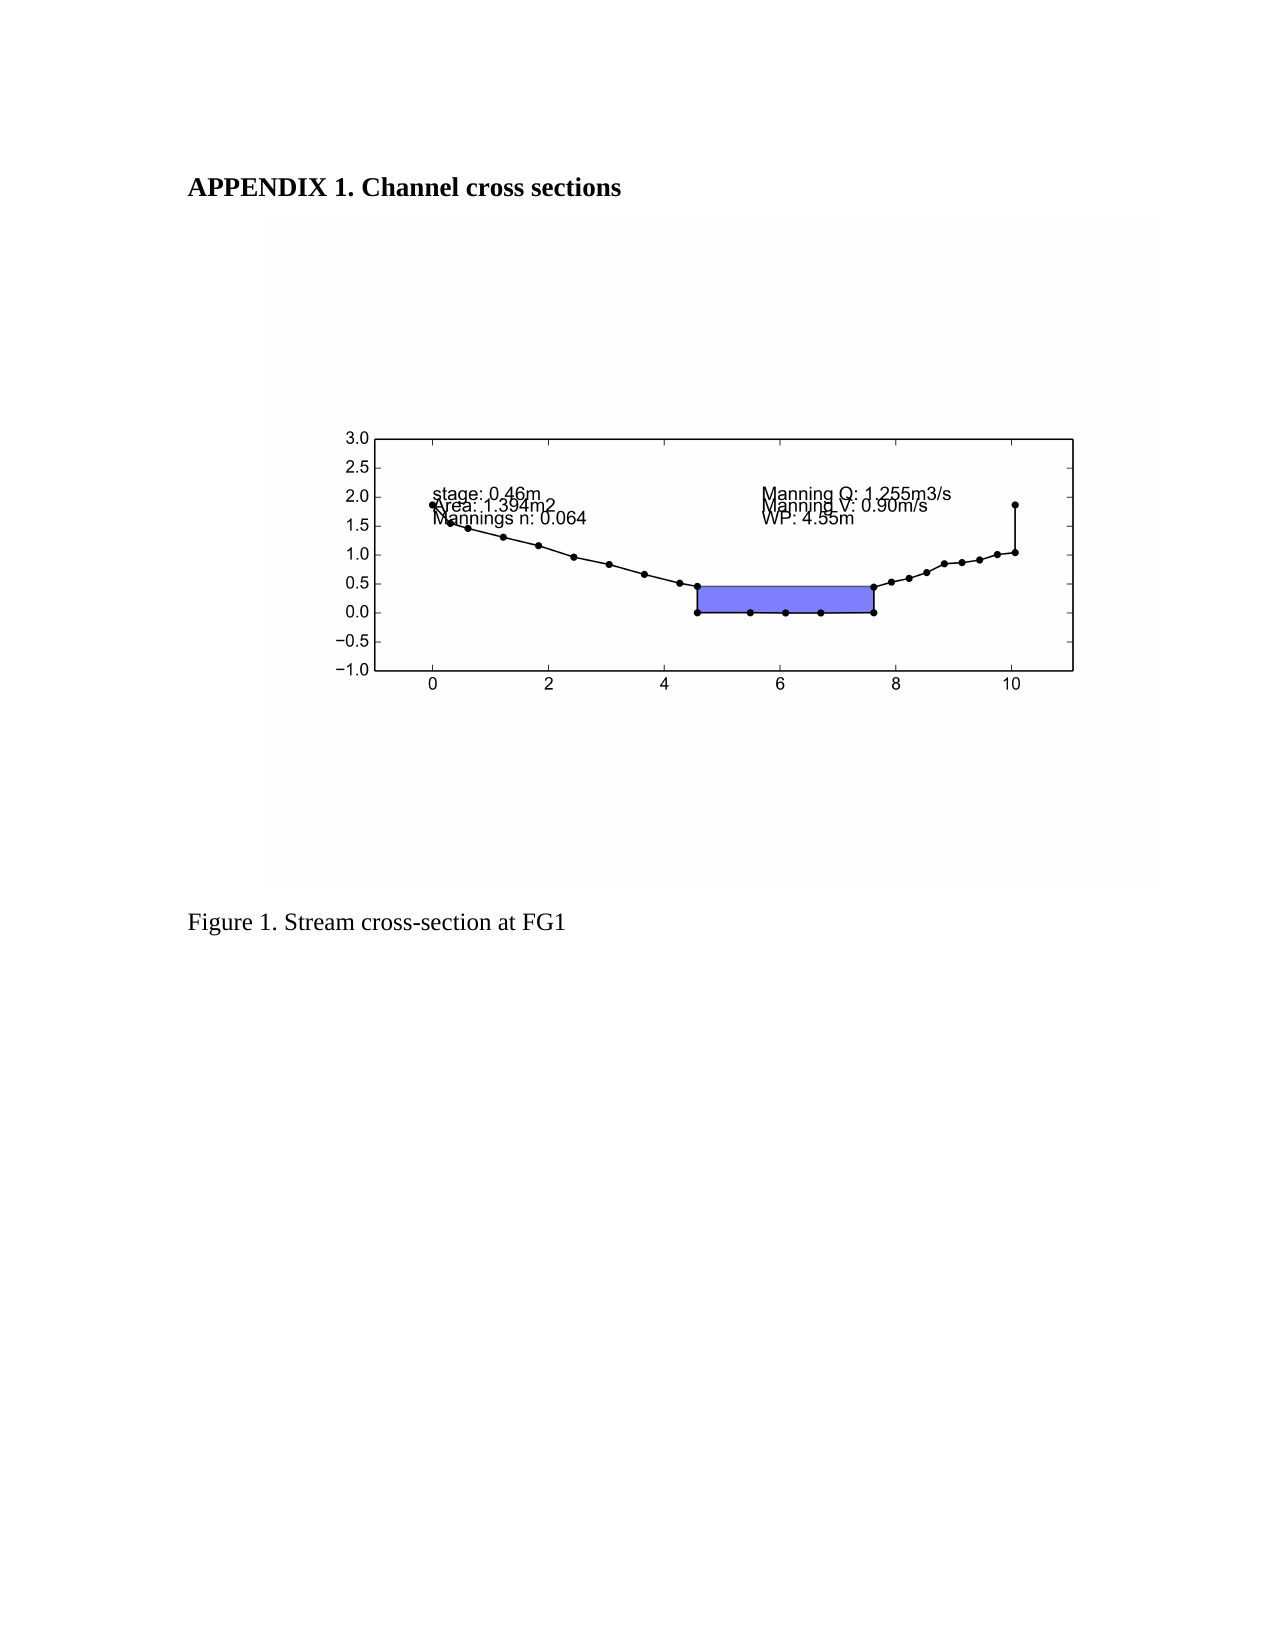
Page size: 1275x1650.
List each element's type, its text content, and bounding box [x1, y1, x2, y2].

text Figure 1. Stream cross-section at FG1 [187, 907, 1087, 936]
subtitle APPENDIX 1. Channel cross sections [187, 171, 1087, 202]
picture [262, 217, 1163, 893]
